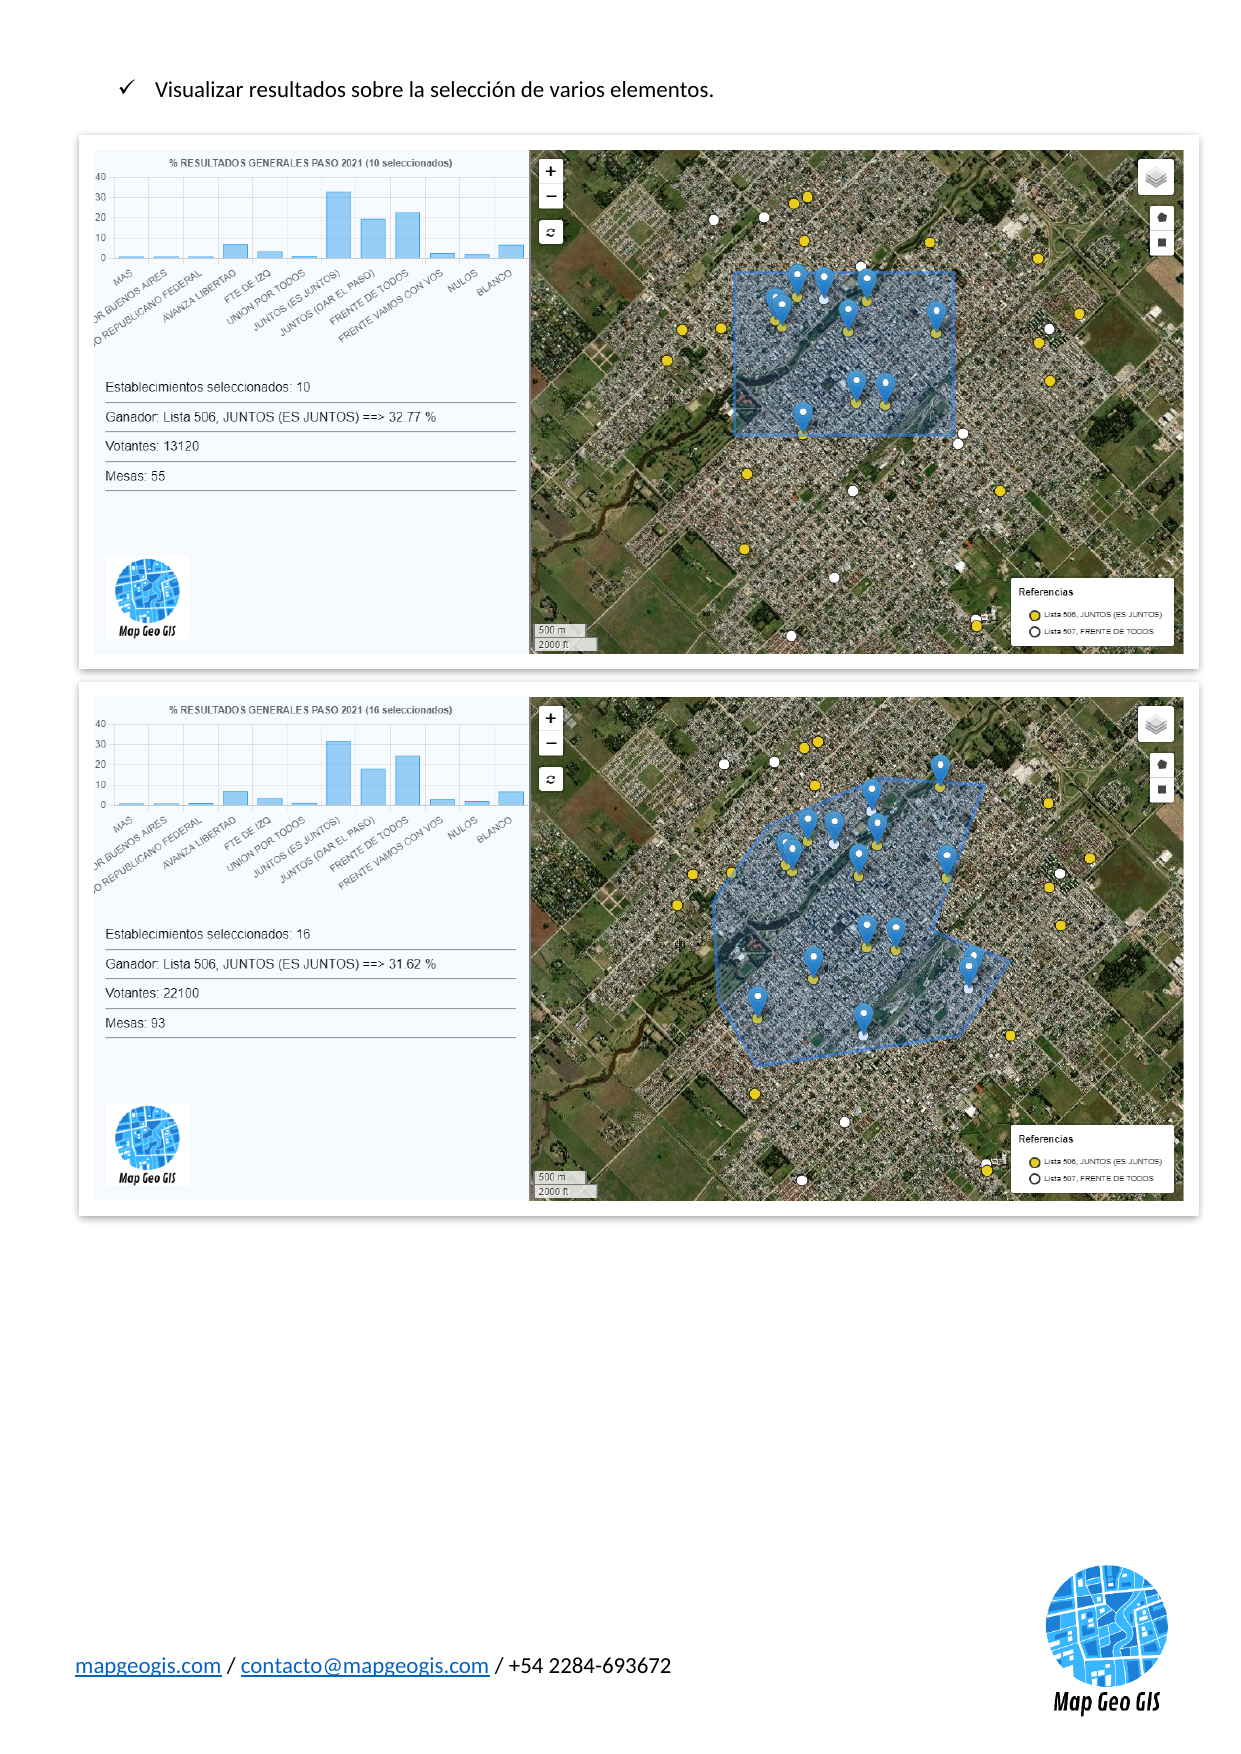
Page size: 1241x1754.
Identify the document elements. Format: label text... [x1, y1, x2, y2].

picture [94, 150, 1184, 654]
picture [1027, 1559, 1185, 1717]
list Visualizar resultados sobre la selección de varios elementos. [117, 75, 1165, 103]
picture [94, 697, 1184, 1201]
